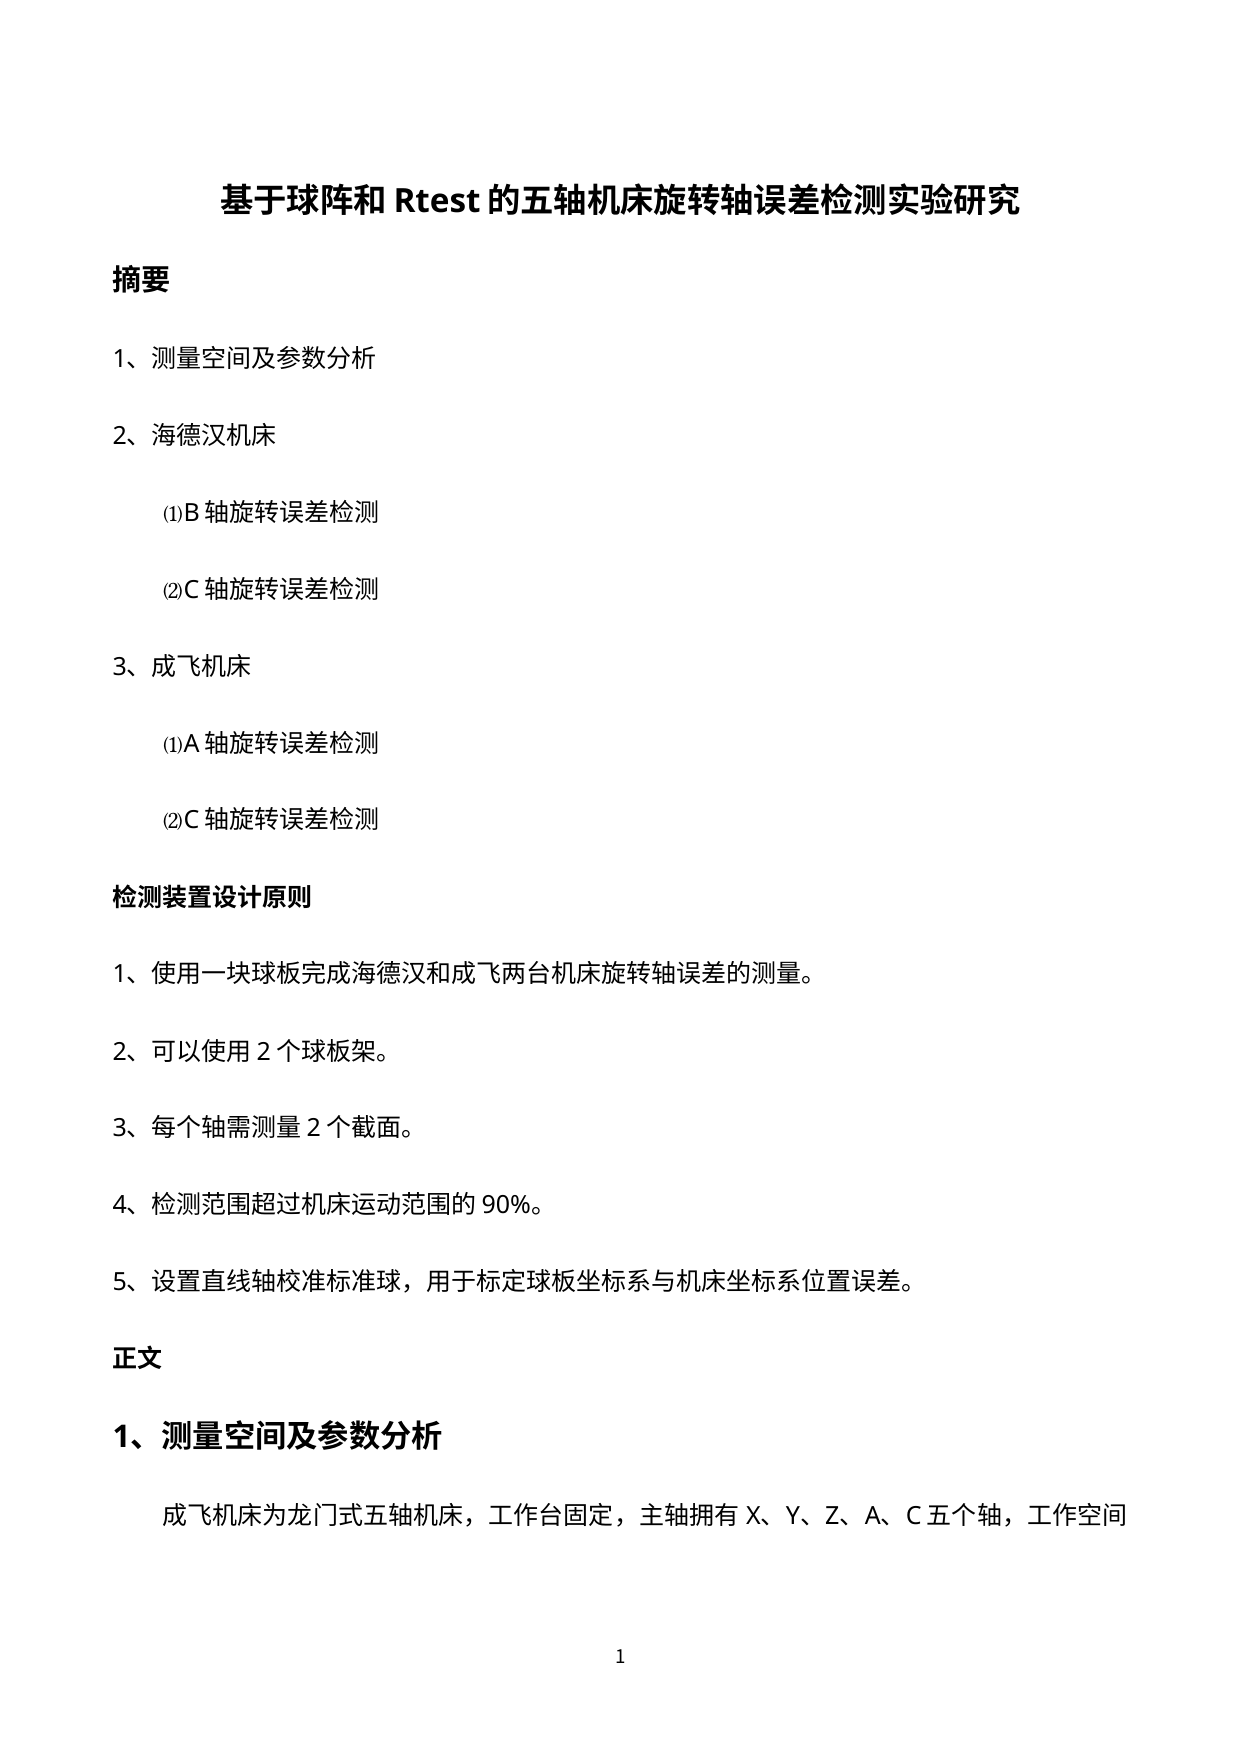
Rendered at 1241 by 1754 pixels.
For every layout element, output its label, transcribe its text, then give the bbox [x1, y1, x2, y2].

text 摘要 [112, 244, 1128, 312]
text 2、可以使用2个球板架。 [112, 1015, 1128, 1083]
text 2、海德汉机床 [112, 399, 1128, 467]
text 3、成飞机床 [112, 630, 1128, 698]
text ⑴B轴旋转误差检测 [112, 476, 1128, 544]
text 1、测量空间及参数分析 [112, 322, 1128, 390]
text 3、每个轴需测量2个截面。 [112, 1092, 1128, 1160]
text 4、检测范围超过机床运动范围的90%。 [112, 1169, 1128, 1237]
text ⑴A轴旋转误差检测 [112, 707, 1128, 775]
text ⑵C轴旋转误差检测 [112, 553, 1128, 621]
text 基于球阵和Rtest的五轴机床旋转轴误差检测实验研究 [112, 164, 1128, 232]
text 正文 [112, 1323, 1128, 1391]
text 1、测量空间及参数分析 [112, 1400, 1128, 1468]
text ⑵C轴旋转误差检测 [112, 784, 1128, 852]
text 1、使用一块球板完成海德汉和成飞两台机床旋转轴误差的测量。 [112, 938, 1128, 1006]
text 5、设置直线轴校准标准球，用于标定球板坐标系与机床坐标系位置误差。 [112, 1246, 1128, 1314]
text 检测装置设计原则 [112, 861, 1128, 929]
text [112, 1479, 1128, 1547]
